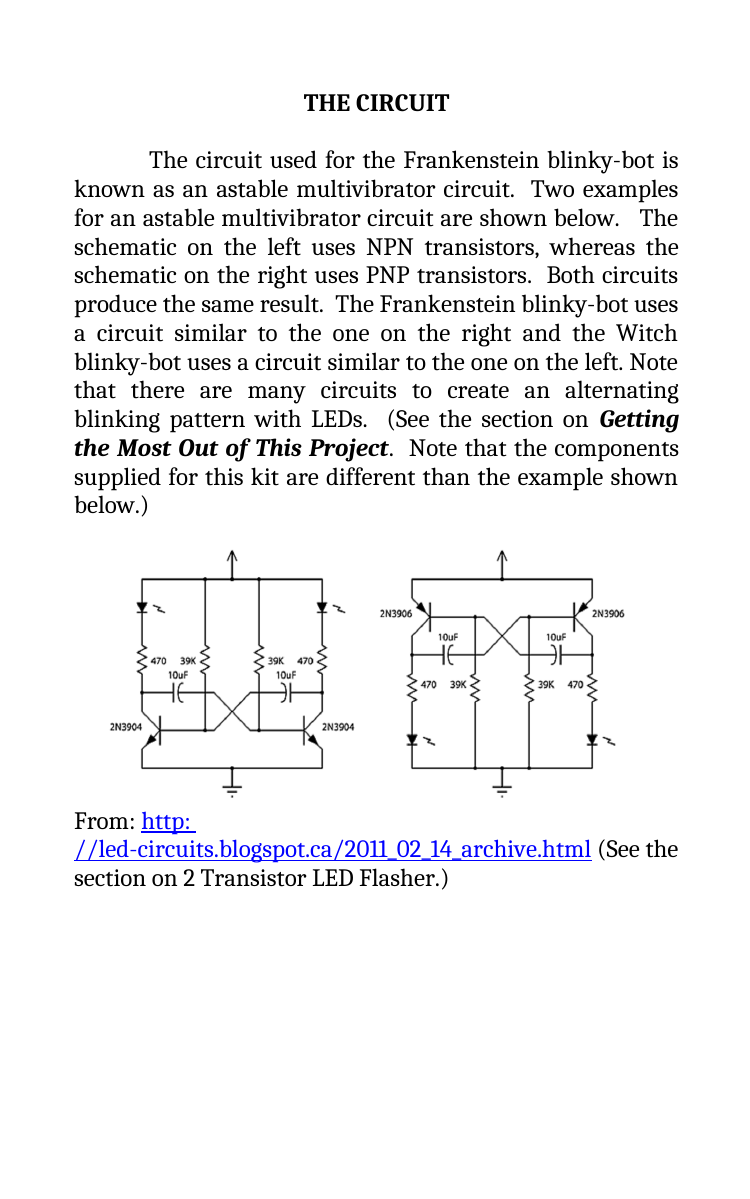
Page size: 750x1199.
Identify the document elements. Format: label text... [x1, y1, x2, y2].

picture [73, 548, 640, 807]
text THE CIRCUIT [74, 89, 679, 117]
text From: http: //led-circuits.blogspot.ca/2011_02_14_archive.html (See the section on 2 Transistor LED Flasher.) [74, 807, 679, 893]
text The circuit used for the Frankenstein blinky-bot is known as an astable multivibrator circuit. Two examples for an astable multivibrator circuit are shown below. The schematic on the left uses NPN transistors, whereas the schematic on the right uses PNP transistors. Both circuits produce the same result. The Frankenstein blinky-bot uses a circuit similar to the one on the right and the Witch blinky-bot uses a circuit similar to the one on the left. Note that there are many circuits to create an alternating blinking pattern with LEDs. (See the section on Getting the Most Out of This Project. Note that the components supplied for this kit are different than the example shown below.) [74, 146, 679, 520]
